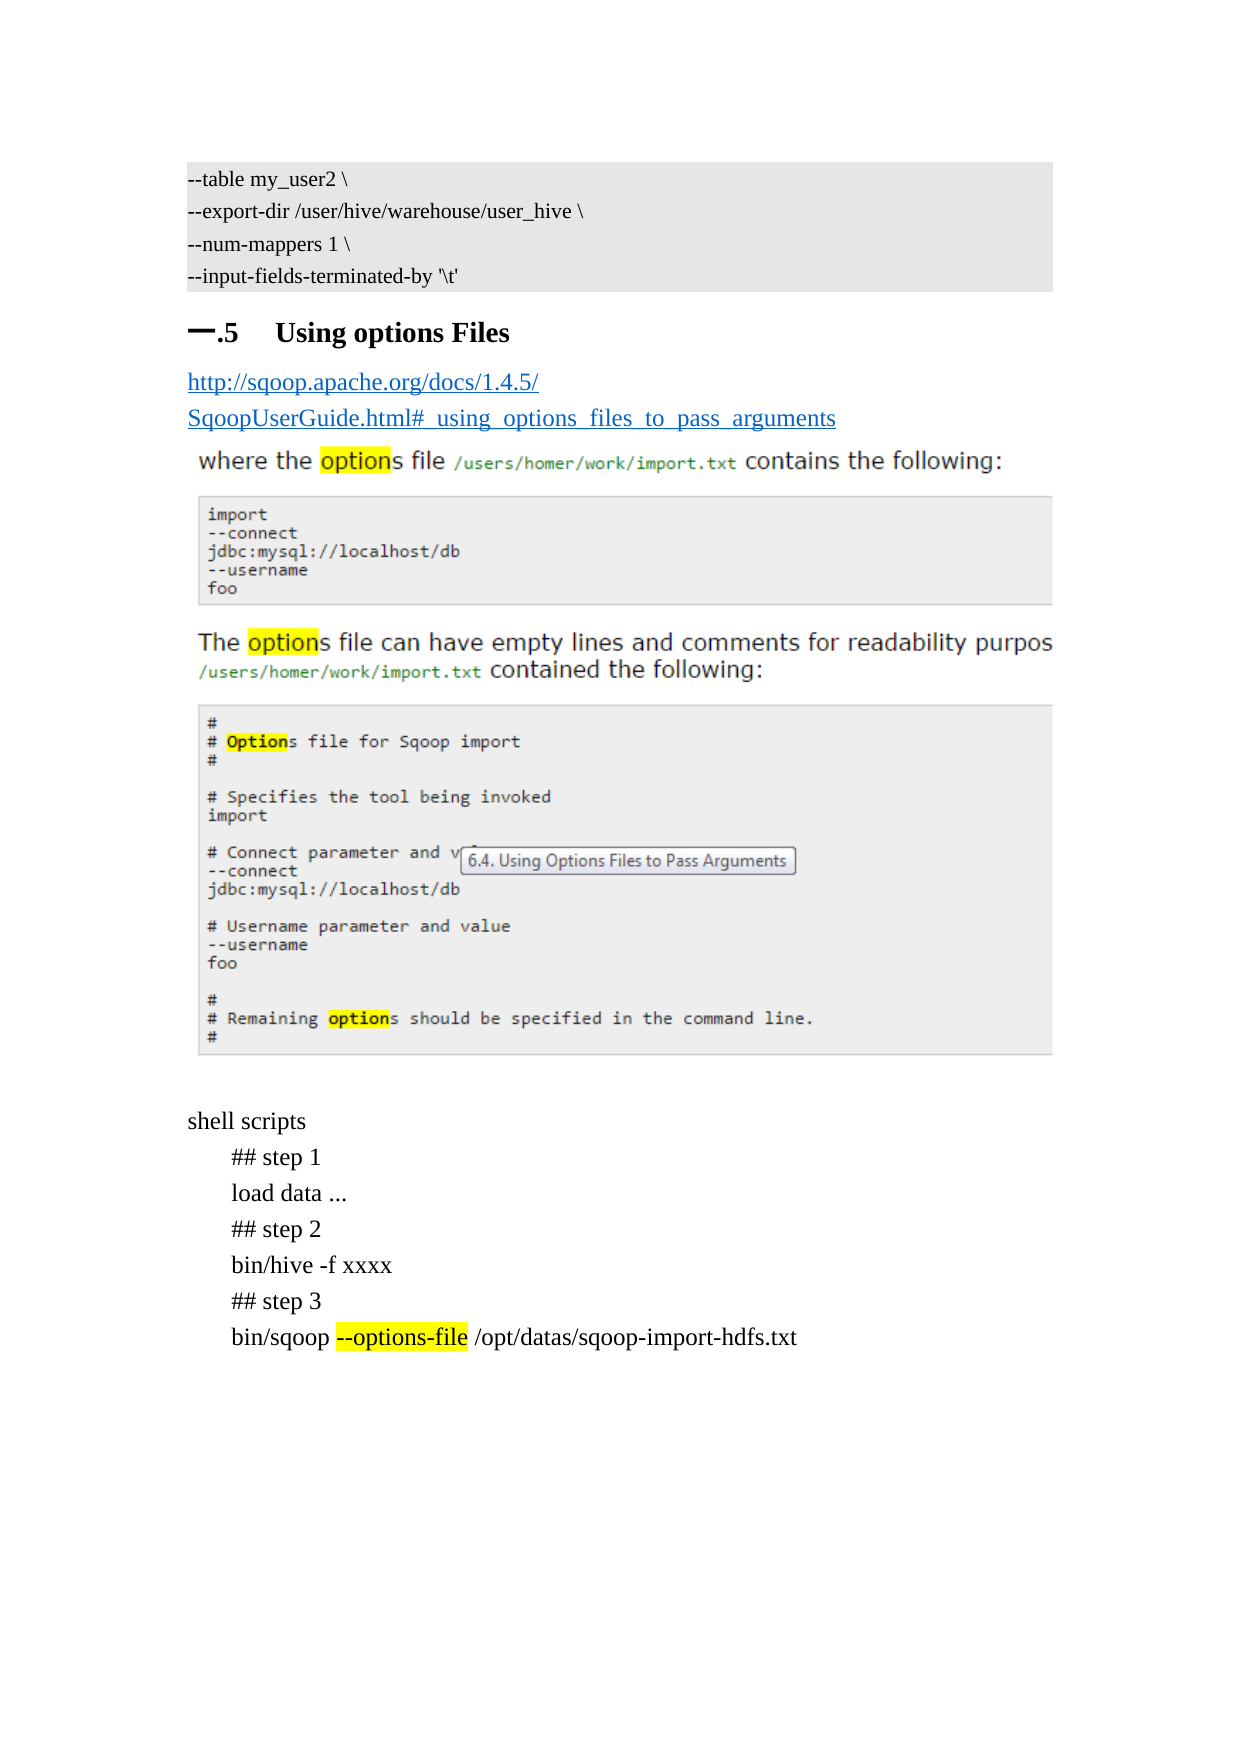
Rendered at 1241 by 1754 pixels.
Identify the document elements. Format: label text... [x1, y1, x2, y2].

picture [187, 438, 1053, 1064]
text shell scripts [187, 1106, 1053, 1135]
text bin/hive -f xxxx [187, 1250, 1053, 1279]
text ## step 2 [187, 1214, 1053, 1243]
text bin/sqoop --options-file /opt/datas/sqoop-import-hdfs.txt [187, 1322, 336, 1351]
text --input-fields-terminated-by '\t' [187, 259, 1053, 292]
subtitle Using options Files [187, 308, 1053, 351]
text --num-mappers 1 \ [187, 227, 1053, 259]
text --export-dir /user/hive/warehouse/user_hive \ [187, 194, 1053, 227]
text bin/sqoop --options-file /opt/datas/sqoop-import-hdfs.txt [468, 1322, 1053, 1351]
text http://sqoop.apache.org/docs/1.4.5/SqoopUserGuide.html#_using_options_files_to_pass_arguments [187, 367, 1053, 431]
text ## step 3 [187, 1286, 1053, 1315]
text load data ... [187, 1178, 1053, 1207]
text --table my_user2 \ [187, 162, 1053, 194]
text ## step 1 [187, 1142, 1053, 1171]
